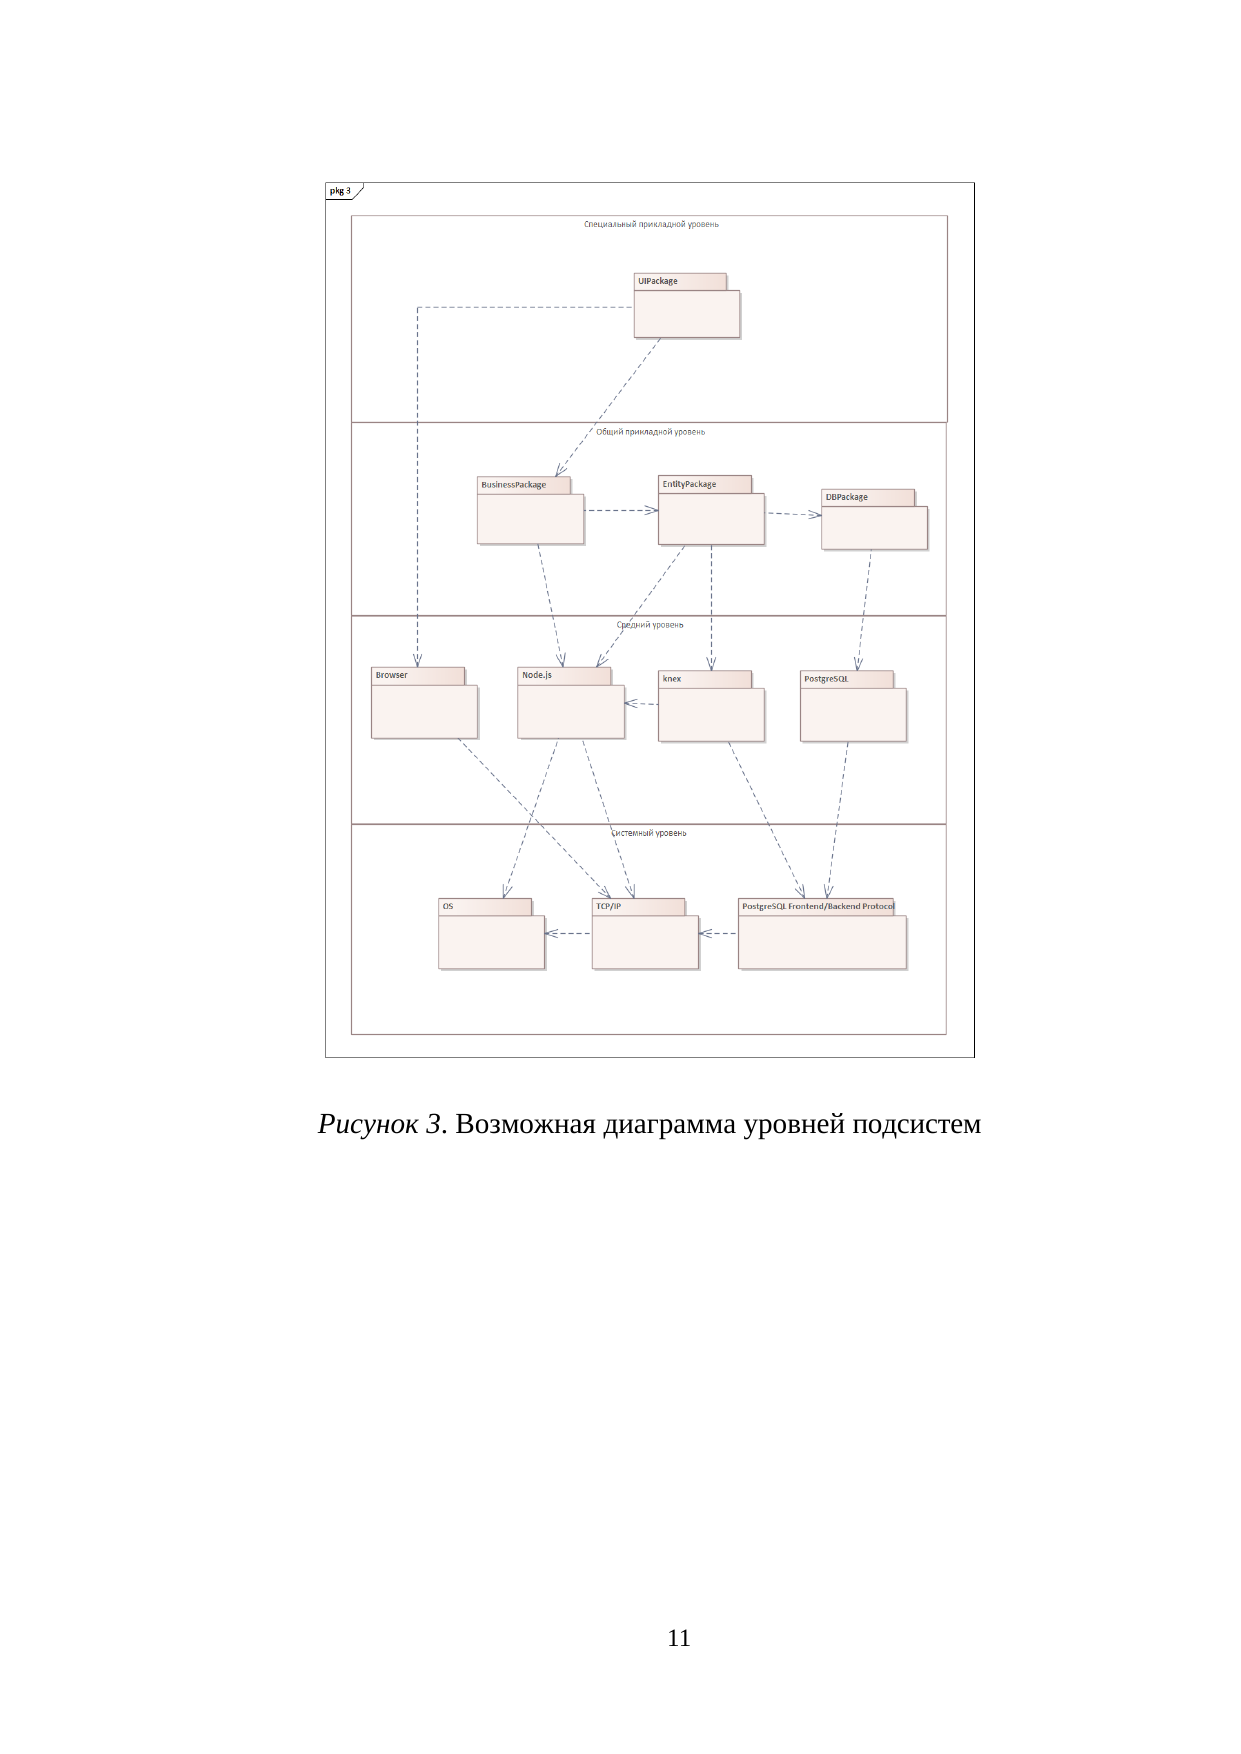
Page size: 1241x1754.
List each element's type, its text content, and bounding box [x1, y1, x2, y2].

text Рисунок 3. Возможная диаграмма уровней подсистем [118, 1106, 1181, 1139]
picture [320, 177, 979, 1063]
